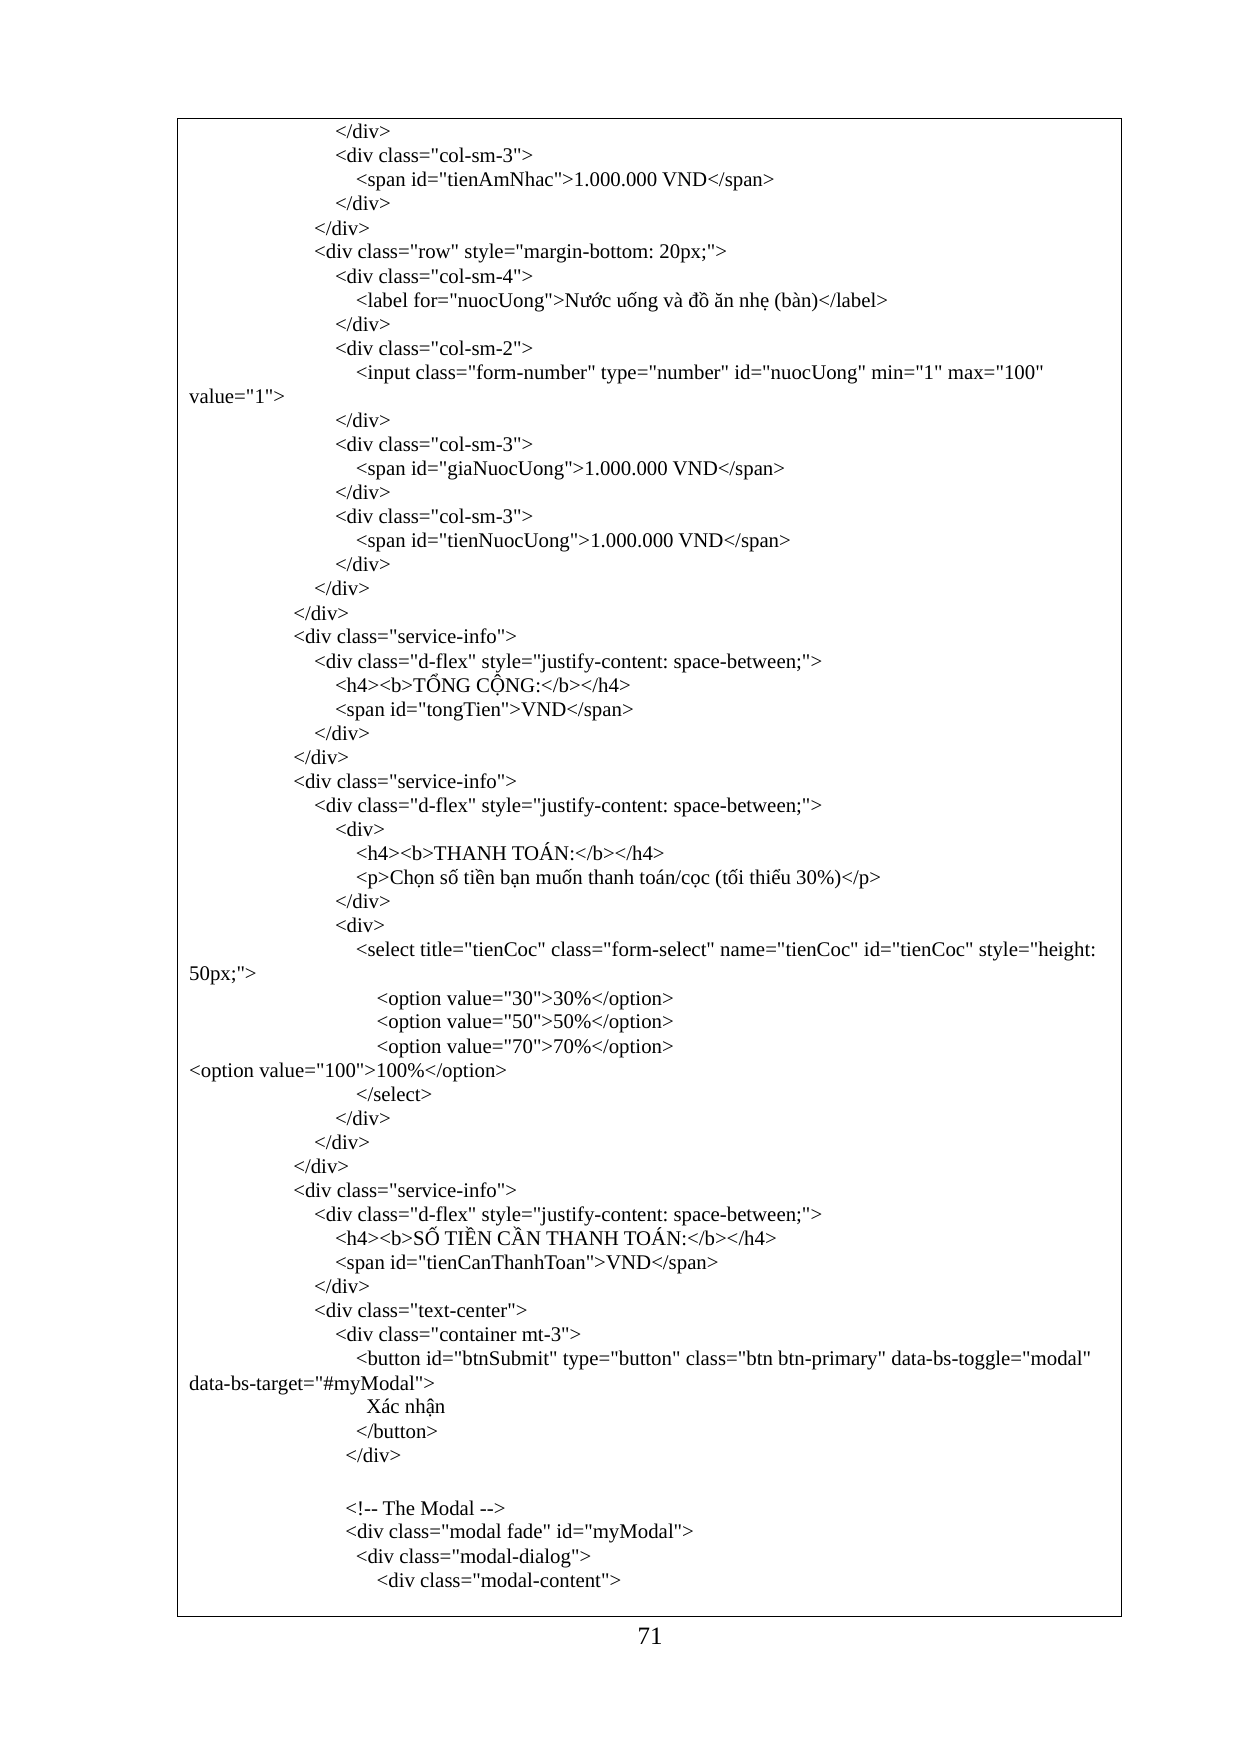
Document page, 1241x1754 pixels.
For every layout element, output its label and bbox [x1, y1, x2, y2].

table_header [178, 119, 1121, 1616]
